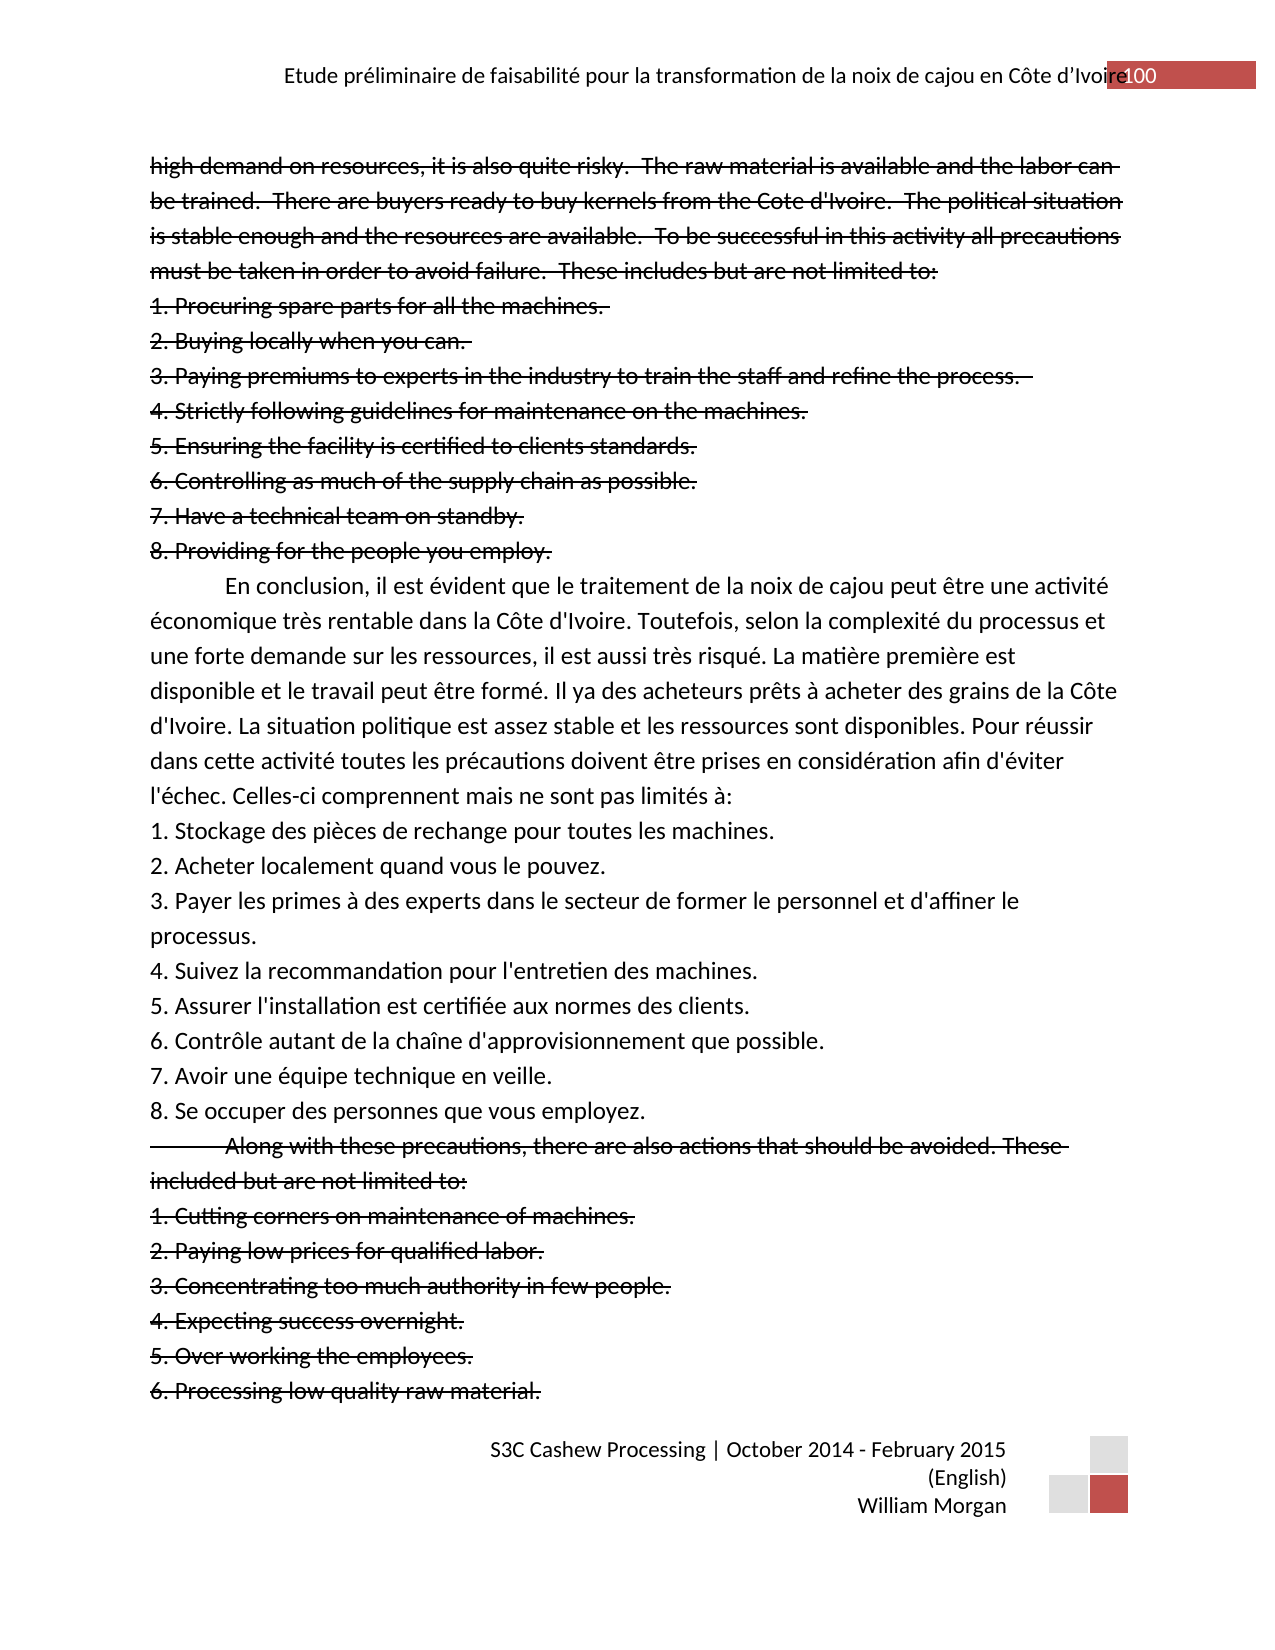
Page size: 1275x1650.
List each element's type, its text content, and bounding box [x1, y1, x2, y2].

text 2. Paying low prices for qualified labor. [150, 1235, 1125, 1266]
text 7. Have a technical team on standby. [150, 500, 1125, 531]
text 5. Ensuring the facility is certified to clients standards. [150, 430, 1125, 461]
text 3. Concentrating too much authority in few people. [150, 1270, 1125, 1301]
text 1. Cutting corners on maintenance of machines. [150, 1200, 1125, 1231]
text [150, 150, 1125, 286]
text En conclusion, il est évident que le traitement de la noix de cajou peut être une activité économique très rentable dans la Côte d'Ivoire. Toutefois, selon la complexité du processus et une forte demande sur les ressources, il est aussi très risqué. La matière première est disponible et le travail peut être formé. Il ya des acheteurs prêts à acheter des grains de la Côte d'Ivoire. La situation politique est assez stable et les ressources sont disponibles. Pour réussir dans cette activité toutes les précautions doivent être prises en considération afin d'éviter l'échec. Celles-ci comprennent mais ne sont pas limités à: 1. Stockage des pièces de rechange pour toutes les machines. 2. Acheter localement quand vous le pouvez. 3. Payer les primes à des experts dans le secteur de former le personnel et d'affiner le processus. 4. Suivez la recommandation pour l'entretien des machines. 5. Assurer l'installation est certifiée aux normes des clients. 6. Contrôle autant de la chaîne d'approvisionnement que possible. 7. Avoir une équipe technique en veille. 8. Se occuper des personnes que vous employez. [150, 570, 1125, 1126]
text 6. Processing low quality raw material. [150, 1375, 1125, 1406]
text 1. Procuring spare parts for all the machines. [150, 290, 1125, 321]
text 4. Strictly following guidelines for maintenance on the machines. [150, 395, 1125, 426]
text 5. Over working the employees. [150, 1340, 1125, 1371]
text 8. Providing for the people you employ. [150, 535, 1125, 566]
text Along with these precautions, there are also actions that should be avoided. These included but are not limited to: [150, 1130, 1125, 1196]
text 6. Controlling as much of the supply chain as possible. [150, 465, 1125, 496]
text 4. Expecting success overnight. [150, 1305, 1125, 1336]
text 2. Buying locally when you can. [150, 325, 1125, 356]
text 3. Paying premiums to experts in the industry to train the staff and refine the process. [150, 360, 1125, 391]
